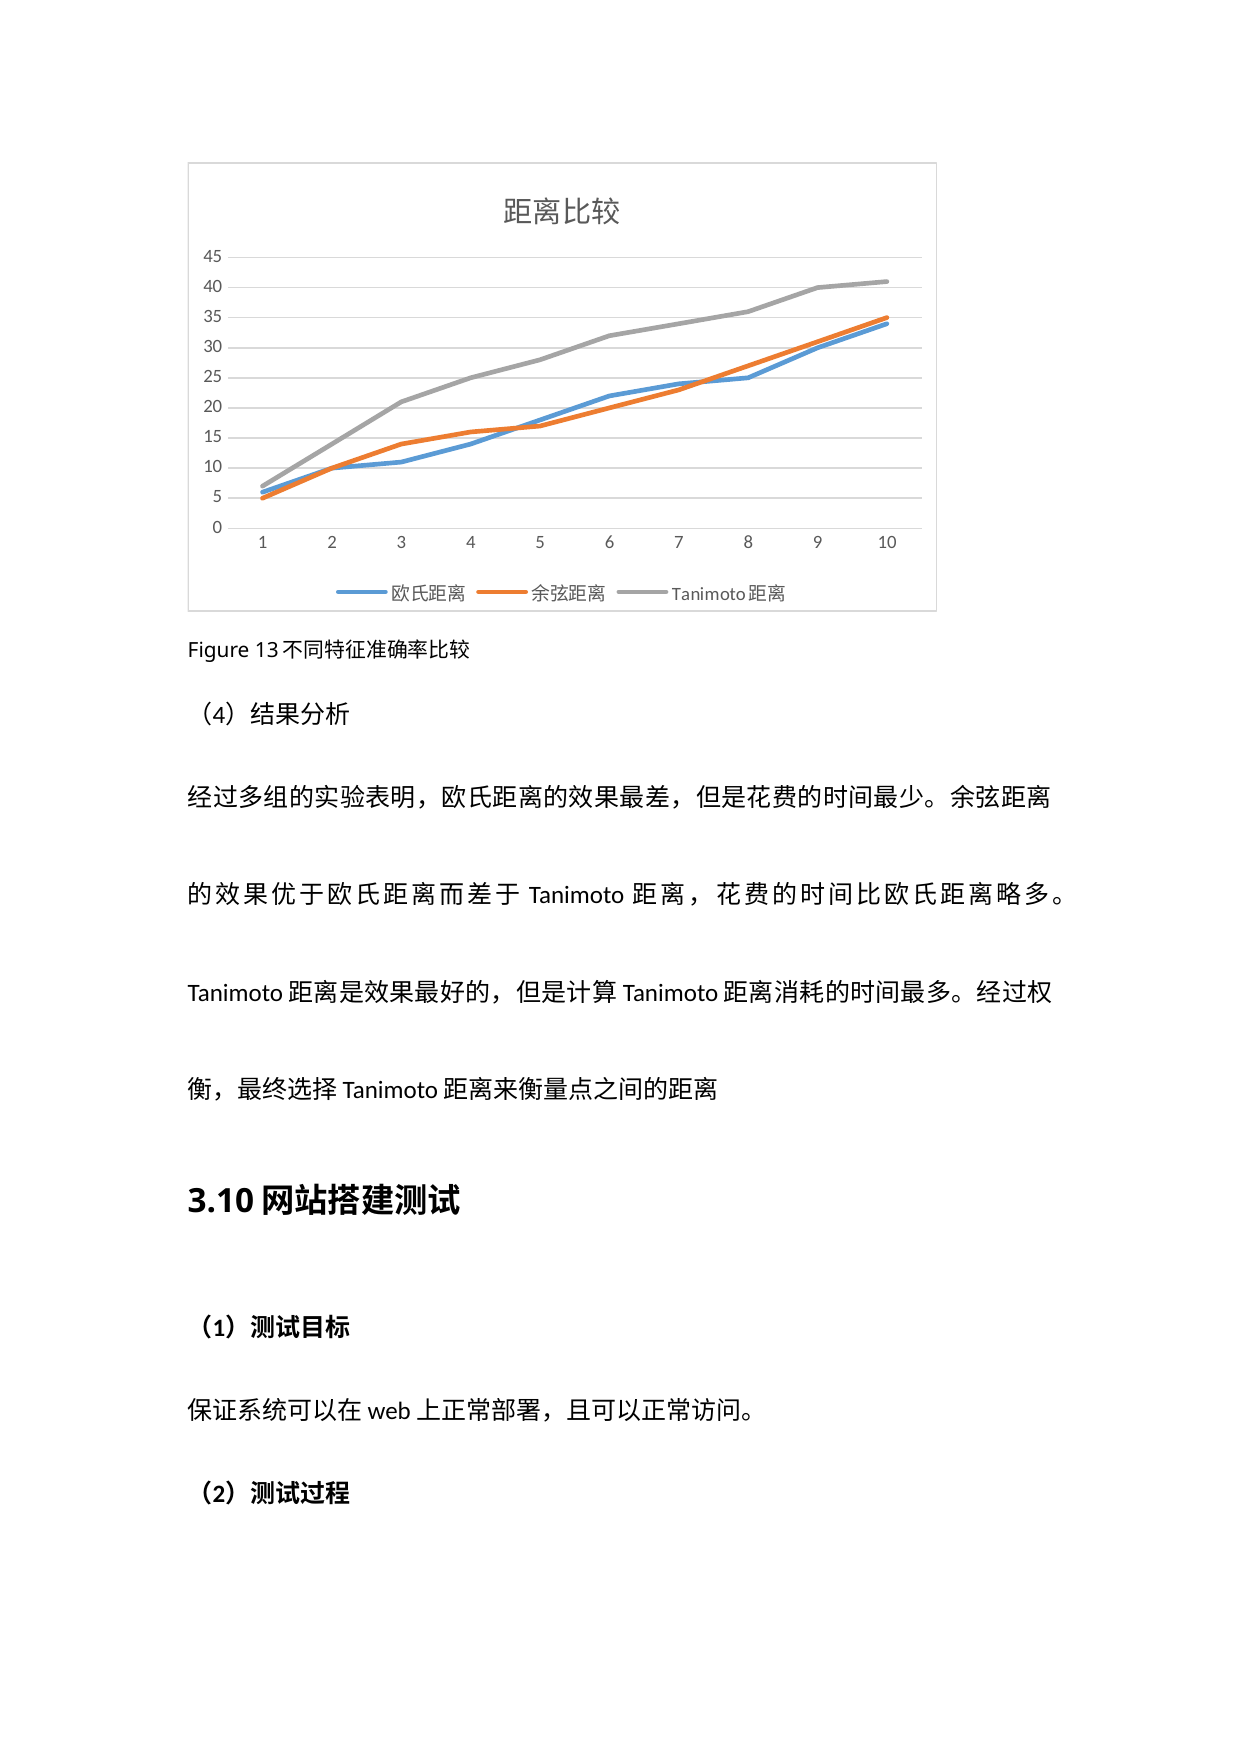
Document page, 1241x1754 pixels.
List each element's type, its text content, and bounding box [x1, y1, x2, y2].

text （1）测试目标 [187, 1293, 1053, 1358]
text Figure 13不同特征准确率比较 [187, 632, 1053, 665]
text 保证系统可以在web上正常部署，且可以正常访问。 [187, 1376, 1053, 1441]
text （4）结果分析 [187, 680, 1053, 745]
subtitle 3.10网站搭建测试 [187, 1166, 1053, 1231]
text （2）测试过程 [187, 1459, 1053, 1524]
text 经过多组的实验表明，欧氏距离的效果最差，但是花费的时间最少。余弦距离的效果优于欧氏距离而差于Tanimoto距离，花费的时间比欧氏距离略多。Tanimoto距离是效果最好的，但是计算Tanimoto距离消耗的时间最多。经过权衡，最终选择Tanimoto距离来衡量点之间的距离 [187, 763, 1053, 1120]
